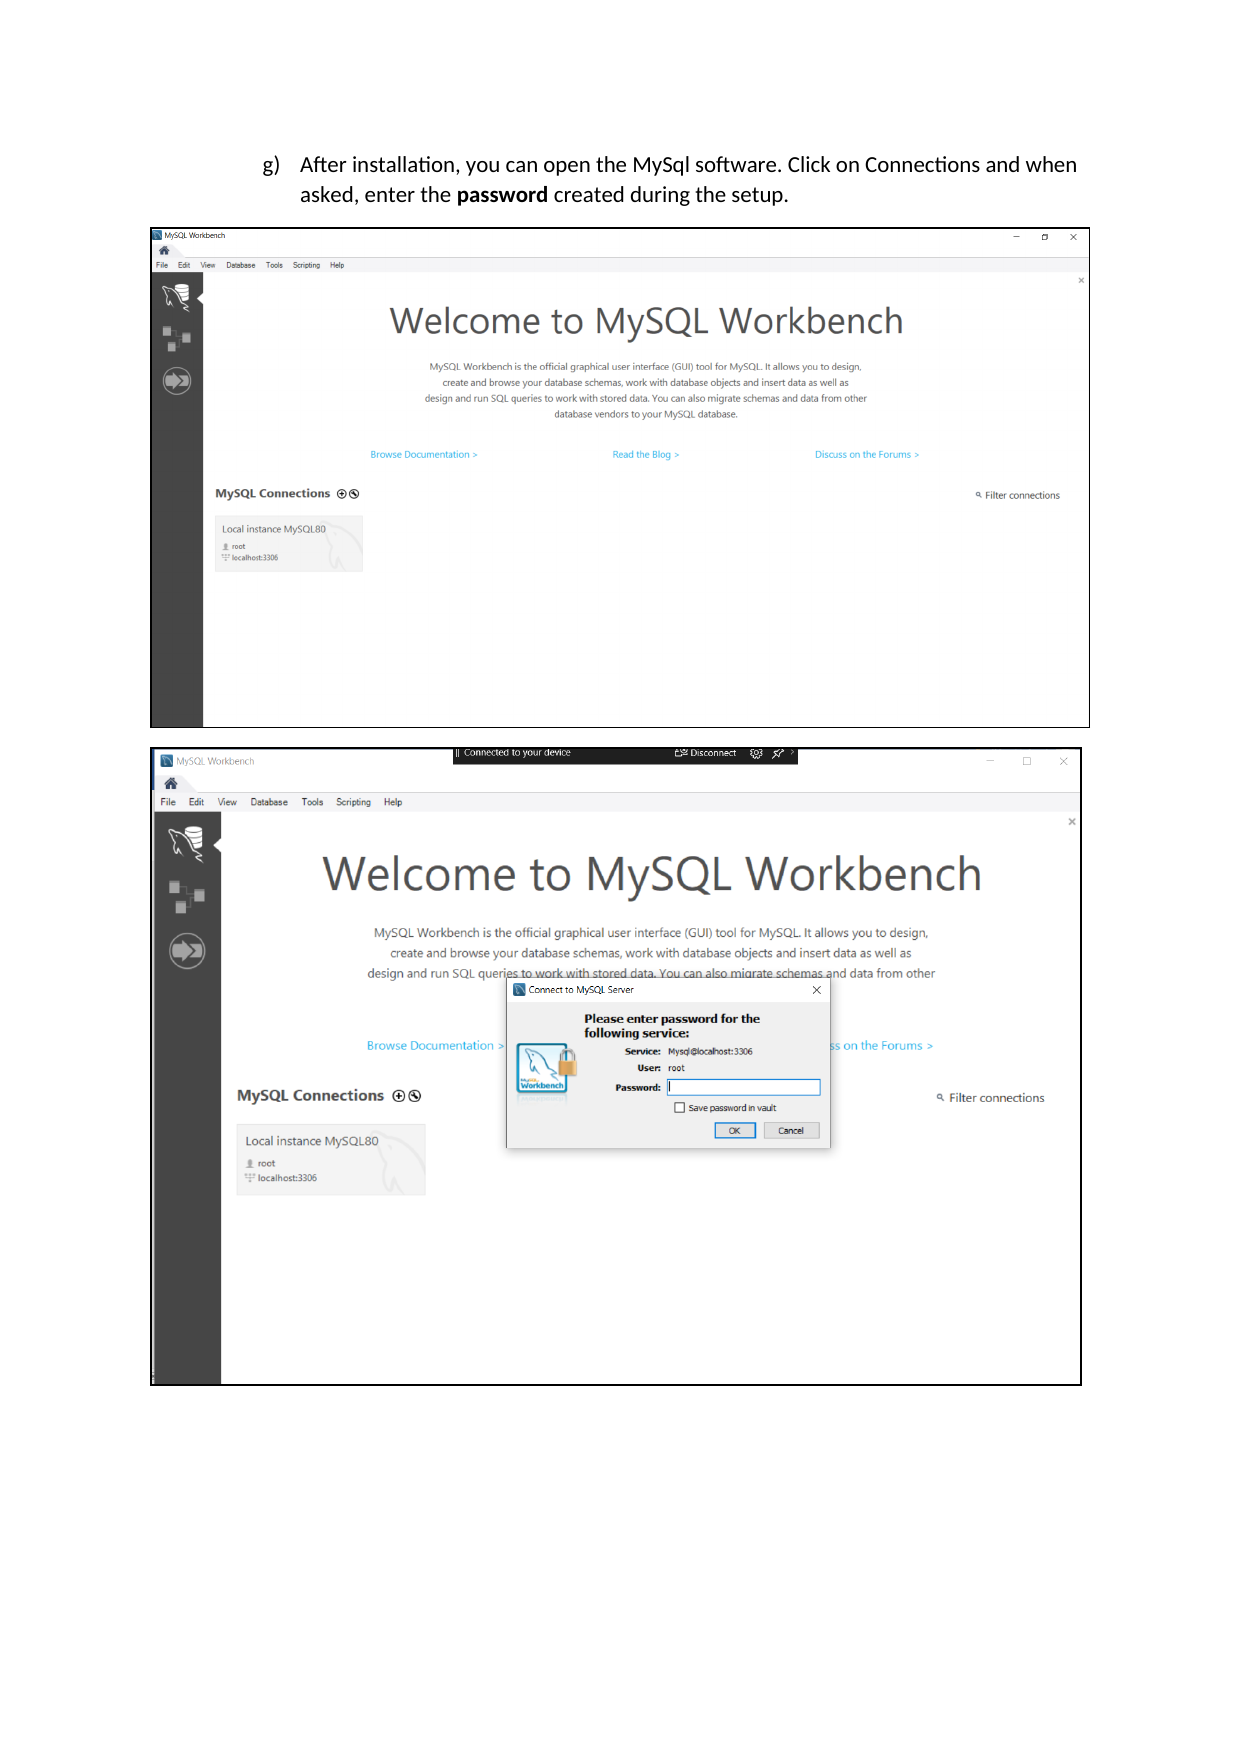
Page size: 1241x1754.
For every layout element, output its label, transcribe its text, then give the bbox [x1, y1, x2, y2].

picture [152, 229, 1089, 727]
list After installation, you can open the MySql software. Click on Connections and when asked, enter the password created during the setup. [262, 150, 1090, 208]
picture [152, 749, 1080, 1384]
